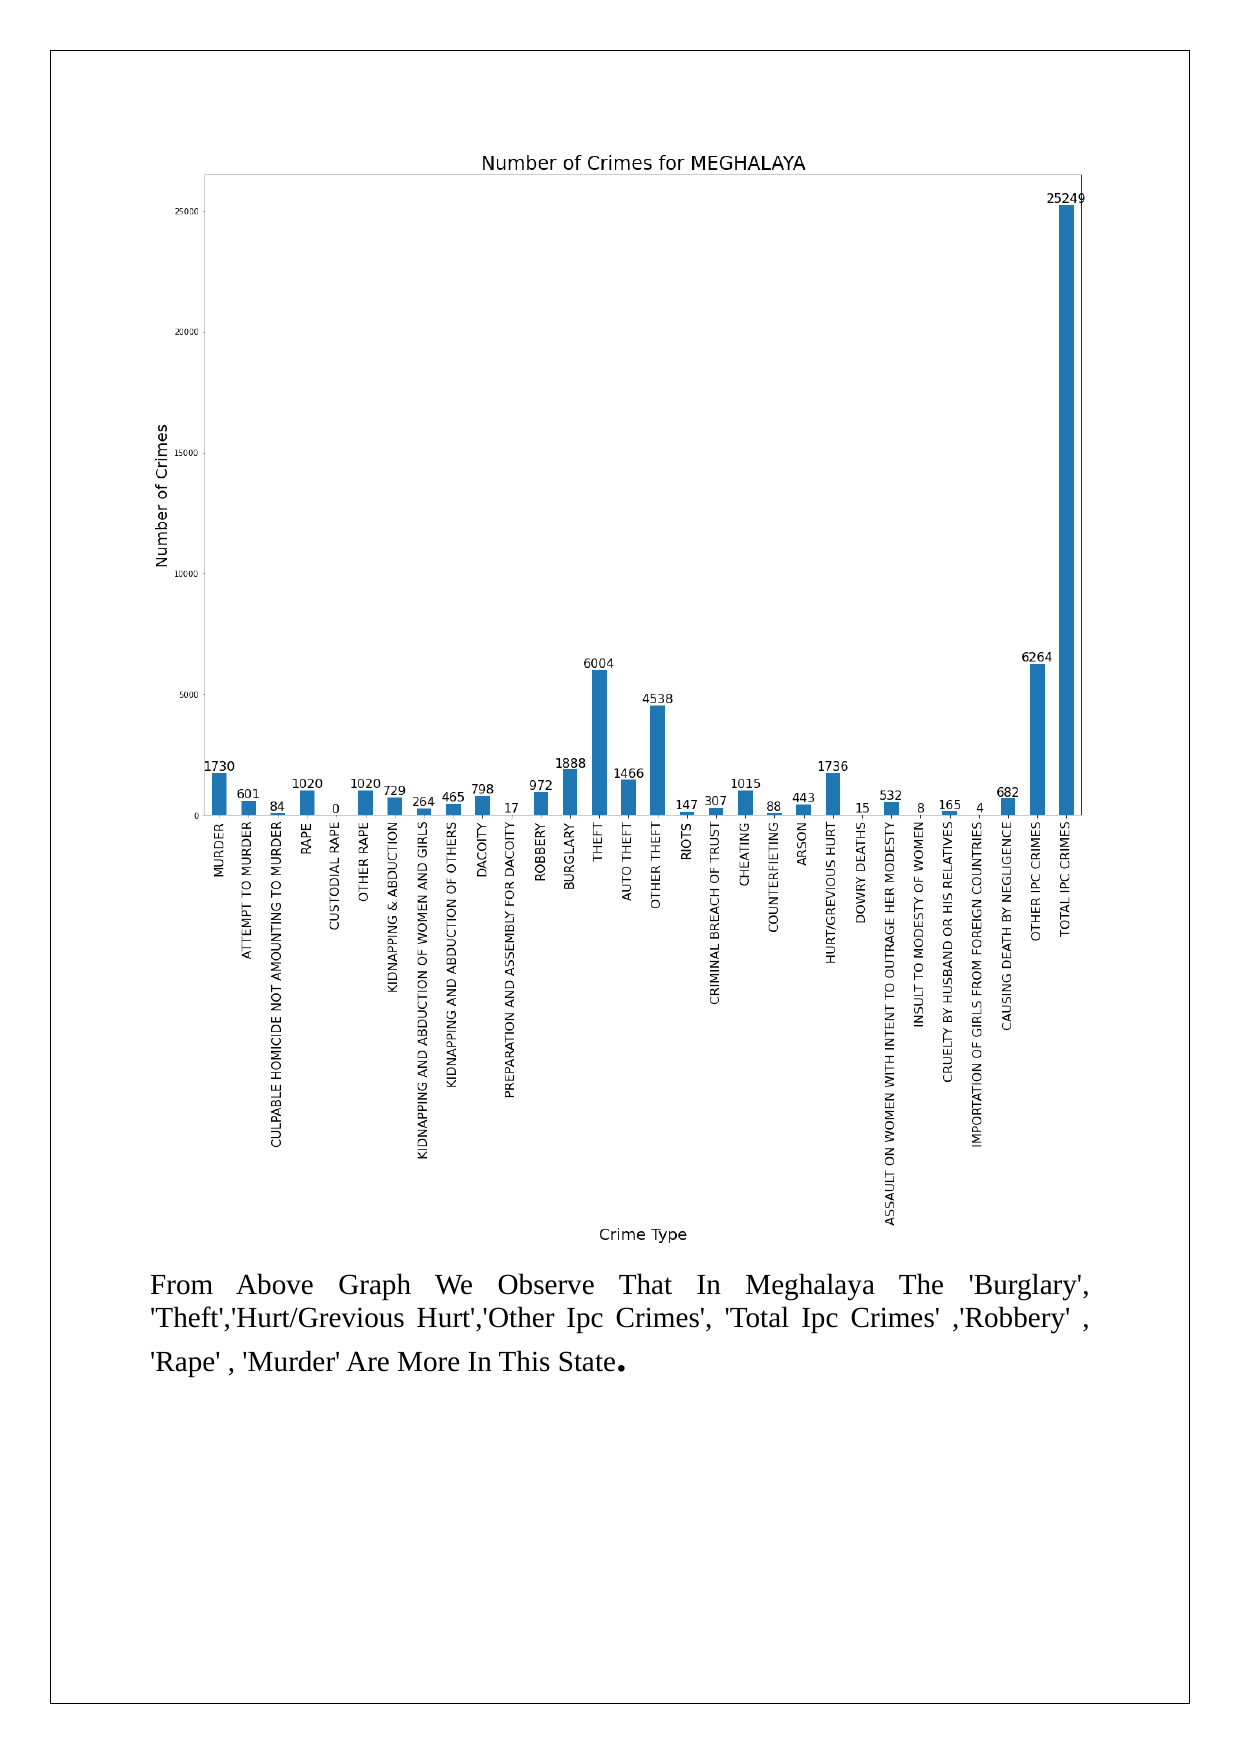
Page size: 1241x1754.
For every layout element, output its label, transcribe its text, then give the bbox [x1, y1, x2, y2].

picture [150, 150, 1091, 1248]
subtitle From Above Graph We Observe That In Meghalaya The 'Burglary', 'Theft','Hurt/Grevious Hurt','Other Ipc Crimes', 'Total Ipc Crimes' ,'Robbery' , 'Rape' , 'Murder' Are More In This State. [150, 1267, 1090, 1381]
